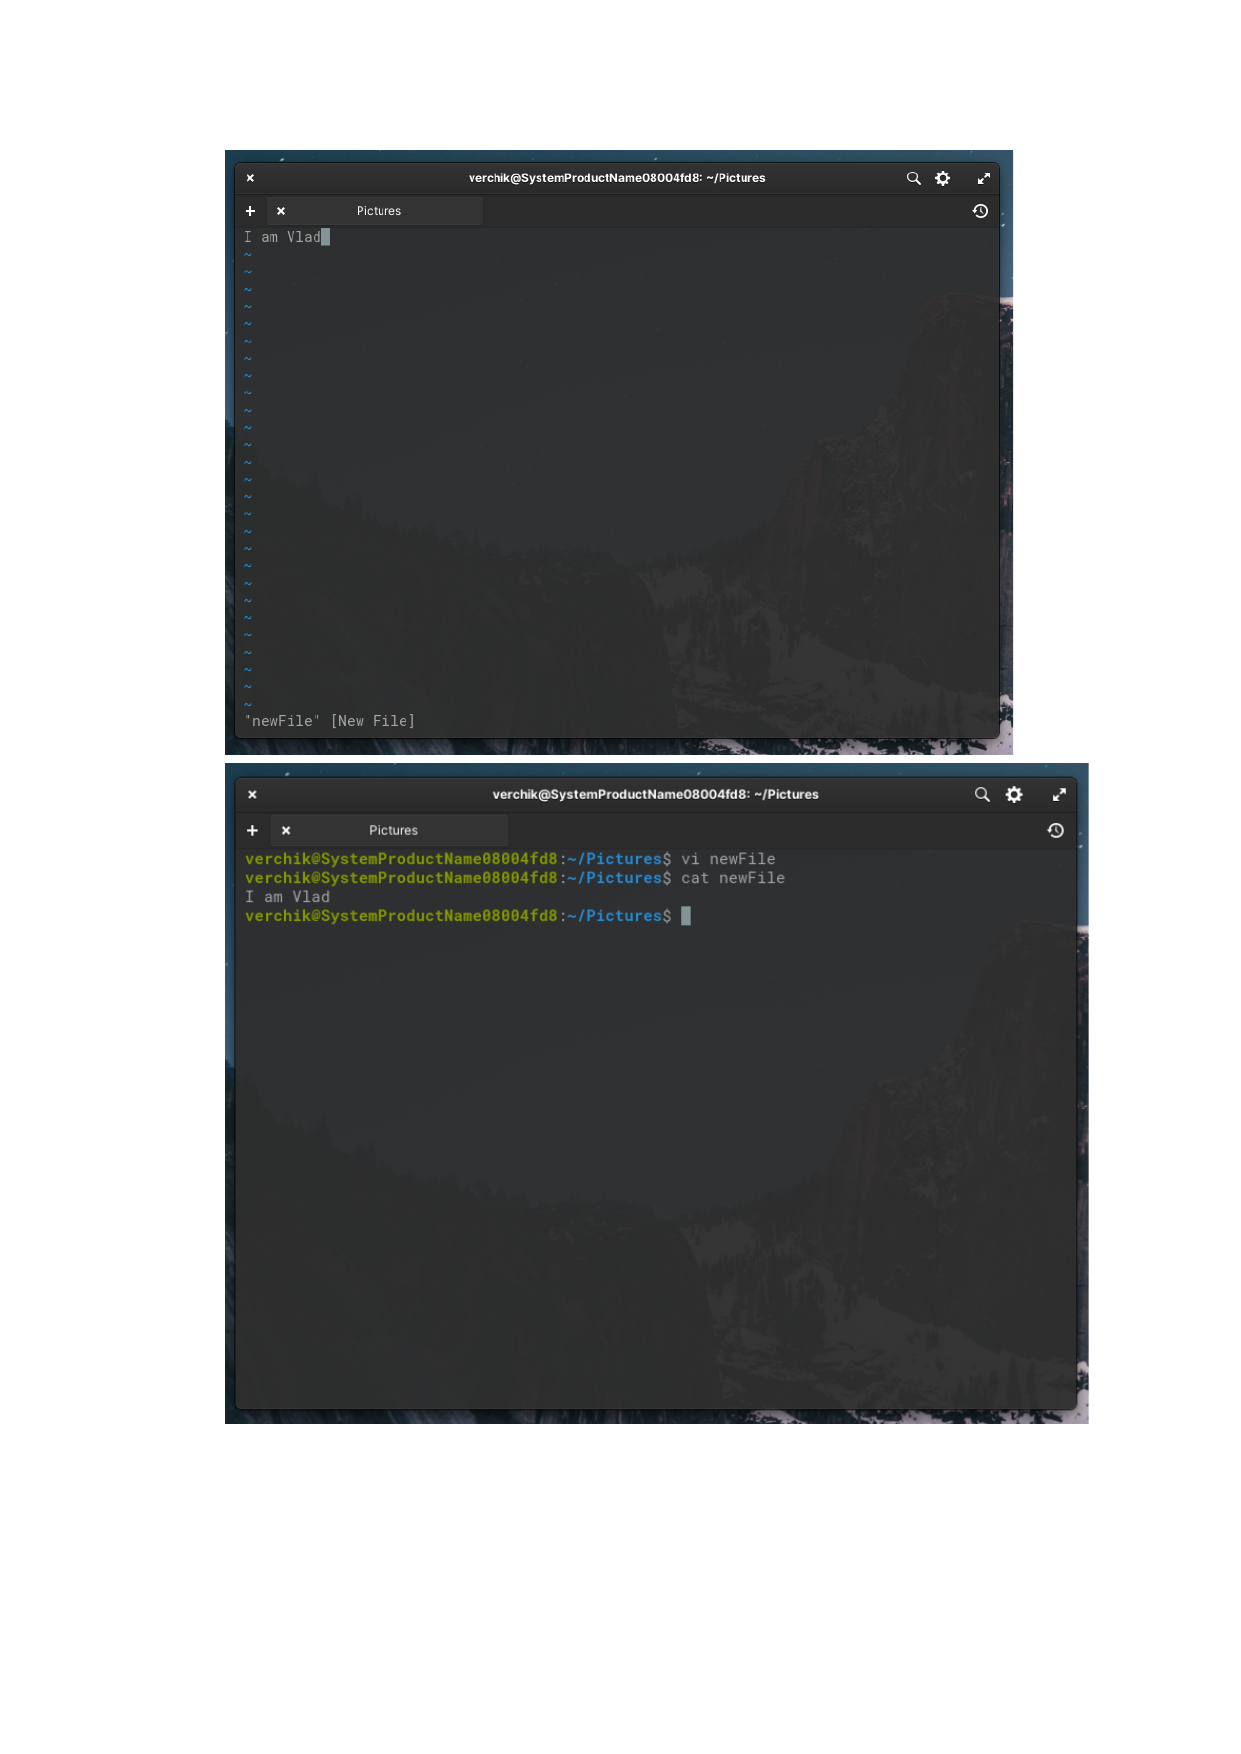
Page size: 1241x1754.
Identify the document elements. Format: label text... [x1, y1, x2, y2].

picture [225, 763, 1089, 1424]
picture [225, 150, 1014, 755]
